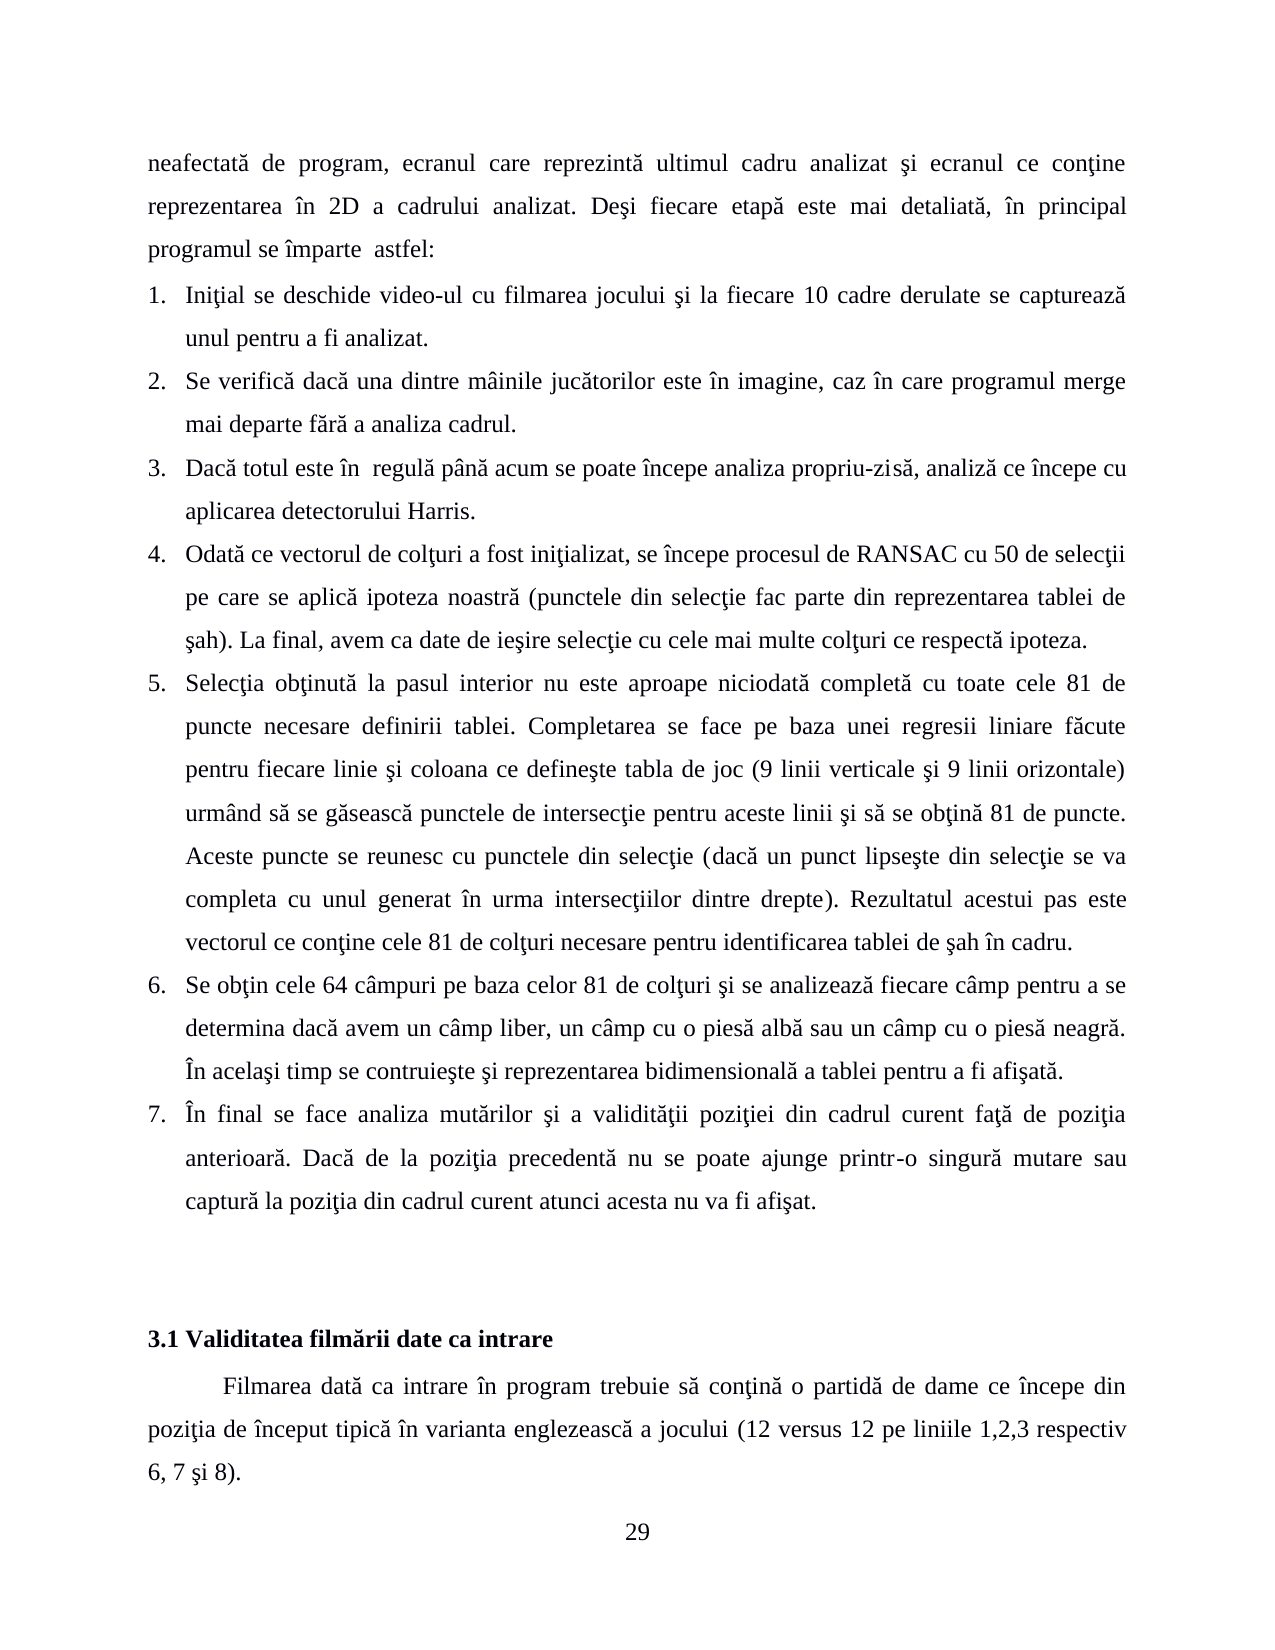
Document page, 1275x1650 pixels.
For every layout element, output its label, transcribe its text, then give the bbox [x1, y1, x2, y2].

list Se obţin cele 64 câmpuri pe baza celor 81 de colţuri şi se analizează fiecare câmp pentru a se determina dacă avem un câmp liber, un câmp cu o piesă albă sau un câmp cu o piesă neagră. În acelaşi timp se contruieşte şi reprezentarea bidimensională a tablei pentru a fi afişată. [148, 970, 1127, 1085]
list Se verifică dacă una dintre mâinile jucătorilor este în imagine, caz în care programul merge mai departe fără a analiza cadrul. [148, 366, 1127, 438]
text 3.1 Validitatea filmării date ca intrare [148, 1324, 1127, 1353]
list Odată ce vectorul de colţuri a fost iniţializat, se începe procesul de RANSAC cu 50 de selecţii pe care se aplică ipoteza noastră (punctele din selecţie fac parte din reprezentarea tablei de şah). La final, avem ca date de ieşire selecţie cu cele mai multe colţuri ce respectă ipoteza. [148, 539, 1127, 654]
list Selecţia obţinută la pasul interior nu este aproape niciodată completă cu toate cele 81 de puncte necesare definirii tablei. Completarea se face pe baza unei regresii liniare făcute pentru fiecare linie şi coloana ce defineşte tabla de joc (9 linii verticale şi 9 linii orizontale) urmând să se găsească punctele de intersecţie pentru aceste linii şi să se obţină 81 de puncte. Aceste puncte se reunesc cu punctele din selecţie (dacă un punct lipseşte din selecţie se va completa cu unul generat în urma intersecţiilor dintre drepte). Rezultatul acestui pas este vectorul ce conţine cele 81 de colţuri necesare pentru identificarea tablei de şah în cadru. [148, 668, 1127, 956]
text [148, 148, 1127, 263]
text Filmarea dată ca intrare în program trebuie să conţină o partidă de dame ce începe din poziţia de început tipică în varianta englezească a jocului (12 versus 12 pe liniile 1,2,3 respectiv 6, 7 şi 8). [148, 1371, 1127, 1486]
list Iniţial se deschide video-ul cu filmarea jocului şi la fiecare 10 cadre derulate se capturează unul pentru a fi analizat. [148, 280, 1127, 352]
list În final se face analiza mutărilor şi a validităţii poziţiei din cadrul curent faţă de poziţia anterioară. Dacă de la poziţia precedentă nu se poate ajunge printr-o singură mutare sau captură la poziţia din cadrul curent atunci acesta nu va fi afişat. [148, 1099, 1127, 1214]
list Dacă totul este în regulă până acum se poate începe analiza propriu-zisă, analiză ce începe cu aplicarea detectorului Harris. [148, 453, 1127, 524]
